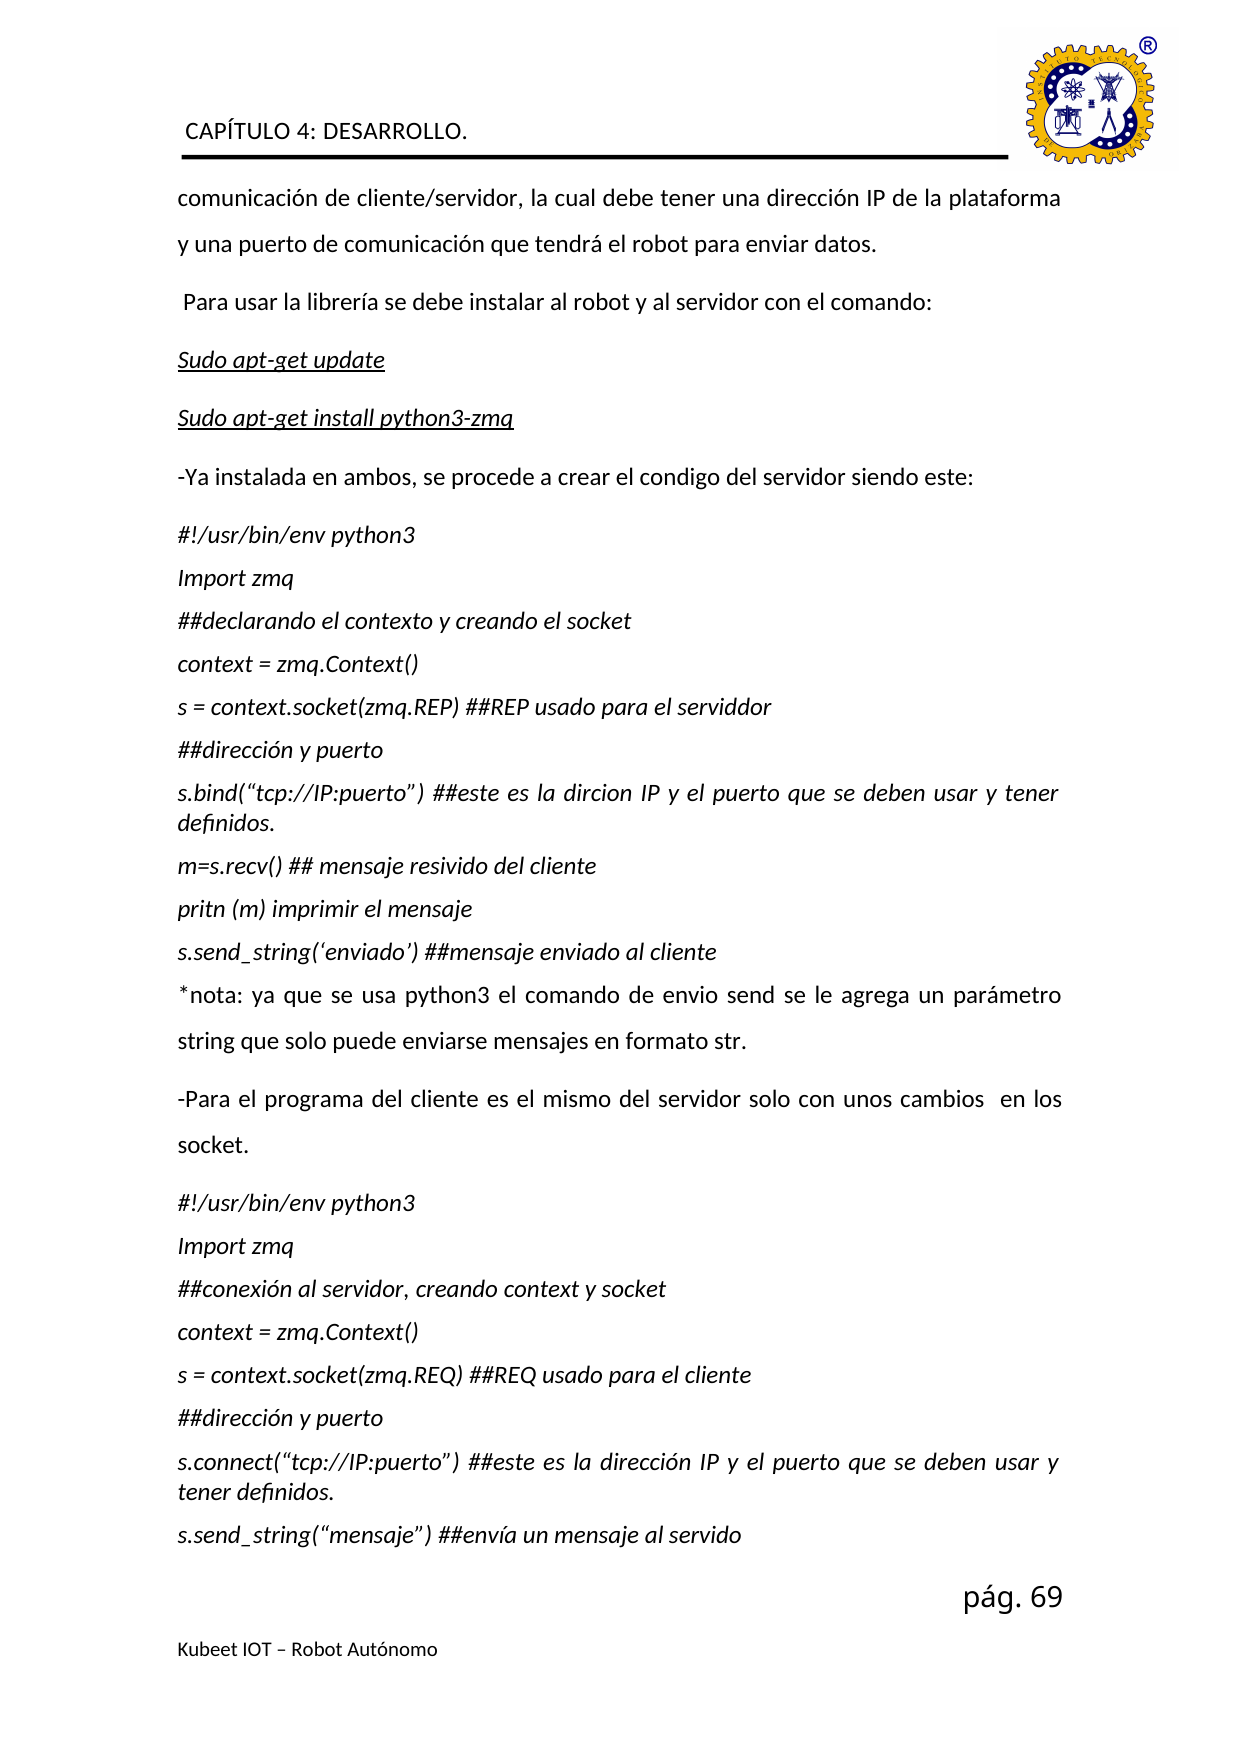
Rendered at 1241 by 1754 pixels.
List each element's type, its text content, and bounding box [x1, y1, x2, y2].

picture [996, 27, 1179, 171]
text s.connect(“tcp://IP:puerto”) ##este es la dirección IP y el puerto que se deben usar y tener definidos. [177, 1446, 1063, 1507]
text #!/usr/bin/env python3 [177, 519, 1063, 549]
text ##conexión al servidor, creando context y socket [177, 1273, 1063, 1304]
text -Ya instalada en ambos, se procede a crear el condigo del servidor siendo este: [177, 461, 1063, 491]
text s.bind(“tcp://IP:puerto”) ##este es la dircion IP y el puerto que se deben usar y tener definidos. [177, 777, 1063, 838]
text ##dirección y puerto [177, 734, 1063, 764]
text ##declarando el contexto y creando el socket [177, 605, 1063, 635]
text Import zmq [177, 562, 1063, 592]
text -Para el programa del cliente es el mismo del servidor solo con unos cambios en los socket. [177, 1083, 1063, 1160]
text ##dirección y puerto [177, 1403, 1063, 1433]
text s.send_string(‘enviado’) ##mensaje enviado al cliente [177, 937, 1063, 967]
text s = context.socket(zmq.REP) ##REP usado para el serviddor [177, 691, 1063, 721]
text s.send_string(“mensaje”) ##envía un mensaje al servido [177, 1519, 1063, 1550]
text Para usar la librería se debe instalar al robot y al servidor con el comando: [177, 286, 1063, 316]
text context = zmq.Context() [177, 648, 1063, 678]
text *nota: ya que se usa python3 el comando de envio send se le agrega un parámetro string que solo puede enviarse mensajes en formato str. [177, 979, 1063, 1056]
text #!/usr/bin/env python3 [177, 1187, 1063, 1218]
text Sudo apt-get install python3-zmq [177, 402, 1063, 433]
text pritn (m) imprimir el mensaje [177, 893, 1063, 924]
text Sudo apt-get update [177, 344, 1063, 375]
text s = context.socket(zmq.REQ) ##REQ usado para el cliente [177, 1359, 1063, 1390]
text m=s.recv() ## mensaje resivido del cliente [177, 851, 1063, 881]
text context = zmq.Context() [177, 1317, 1063, 1347]
text Import zmq [177, 1231, 1063, 1261]
